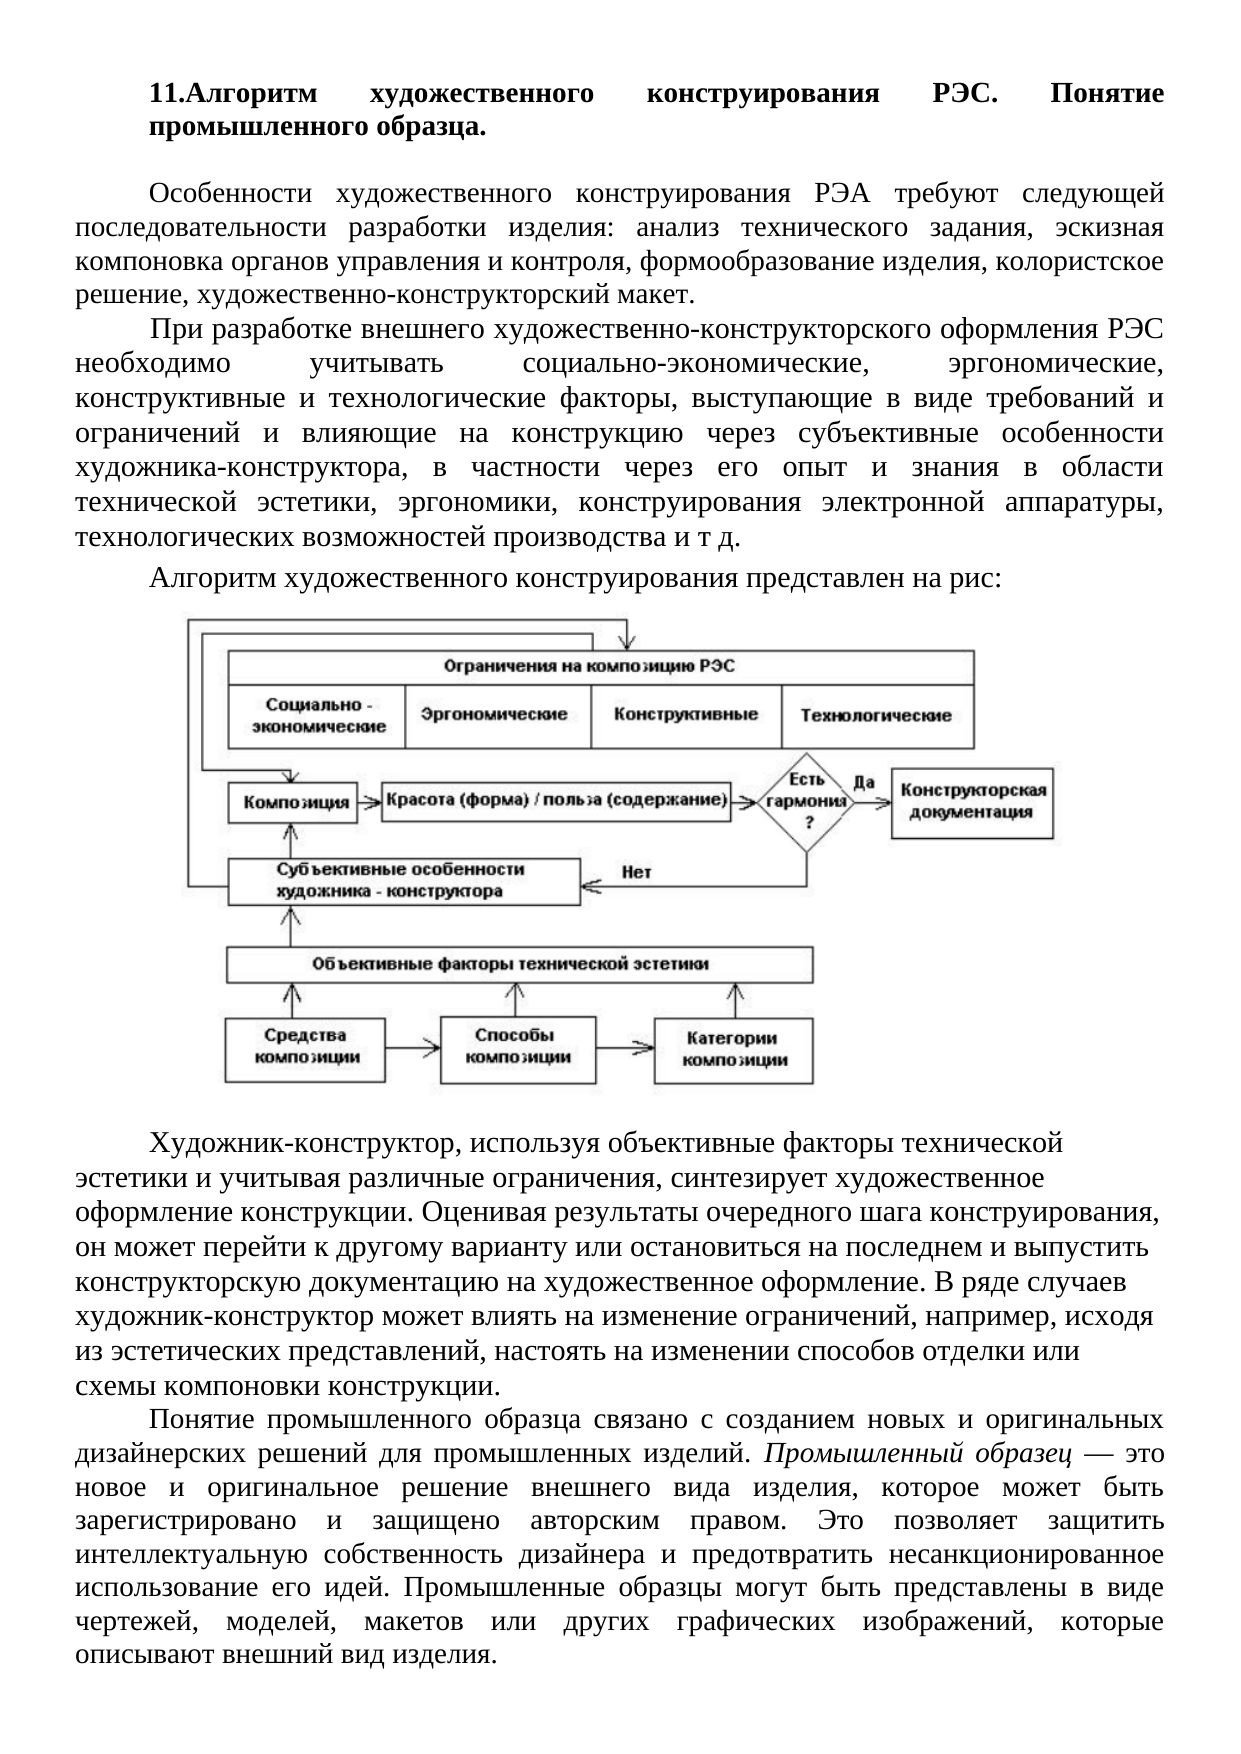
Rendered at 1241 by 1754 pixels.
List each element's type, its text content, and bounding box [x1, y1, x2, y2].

text Понятие промышленного образца связано с созданием новых и оригинальных дизайнерских решений для промышленных изделий. Промышленный образец — это новое и оригинальное решение внешнего вида изделия, которое может быть зарегистрировано и защищено авторским правом. Это позволяет защитить интеллектуальную собственность дизайнера и предотвратить несанкционированное использование его идей. Промышленные образцы могут быть представлены в виде чертежей, моделей, макетов или других графических изображений, которые описывают внешний вид изделия. [75, 1402, 1165, 1670]
picture [148, 599, 1124, 1118]
text Особенности художественного конструирования РЭА требуют следующей последовательности разработки изделия: анализ технического задания, эскизная компоновка органов управления и контроля, формообразование изделия, колористское решение, художественно-конструкторский макет. [75, 176, 1165, 310]
text Алгоритм художественного конструирования представлен на рис: [75, 559, 1165, 593]
list 11.Алгоритм художественного конструирования РЭС. Понятие промышленного образца. [149, 75, 1165, 142]
text Художник-конструктор, используя объективные факторы технической эстетики и учитывая различные ограничения, синтезирует художественное оформление конструкции. Оценивая результаты очередного шага конструирования, он может перейти к другому варианту или остановиться на последнем и выпустить конструкторскую документацию на художественное оформление. В ряде случаев художник-конструктор может влиять на изменение ограничений, например, исходя из эстетических представлений, настоять на изменении способов отделки или схемы компоновки конструкции. [75, 1124, 1165, 1402]
text При разработке внешнего художественно-конструкторского оформления РЭС необходимо учитывать социально-экономические, эргономические, конструктивные и технологические факторы, выступающие в виде требований и ограничений и влияющие на конструкцию через субъективные особенности художника-конструктора, в частности через его опыт и знания в области технической эстетики, эргономики, конструирования электронной аппаратуры, технологических возможностей производства и т д. [75, 310, 1165, 553]
